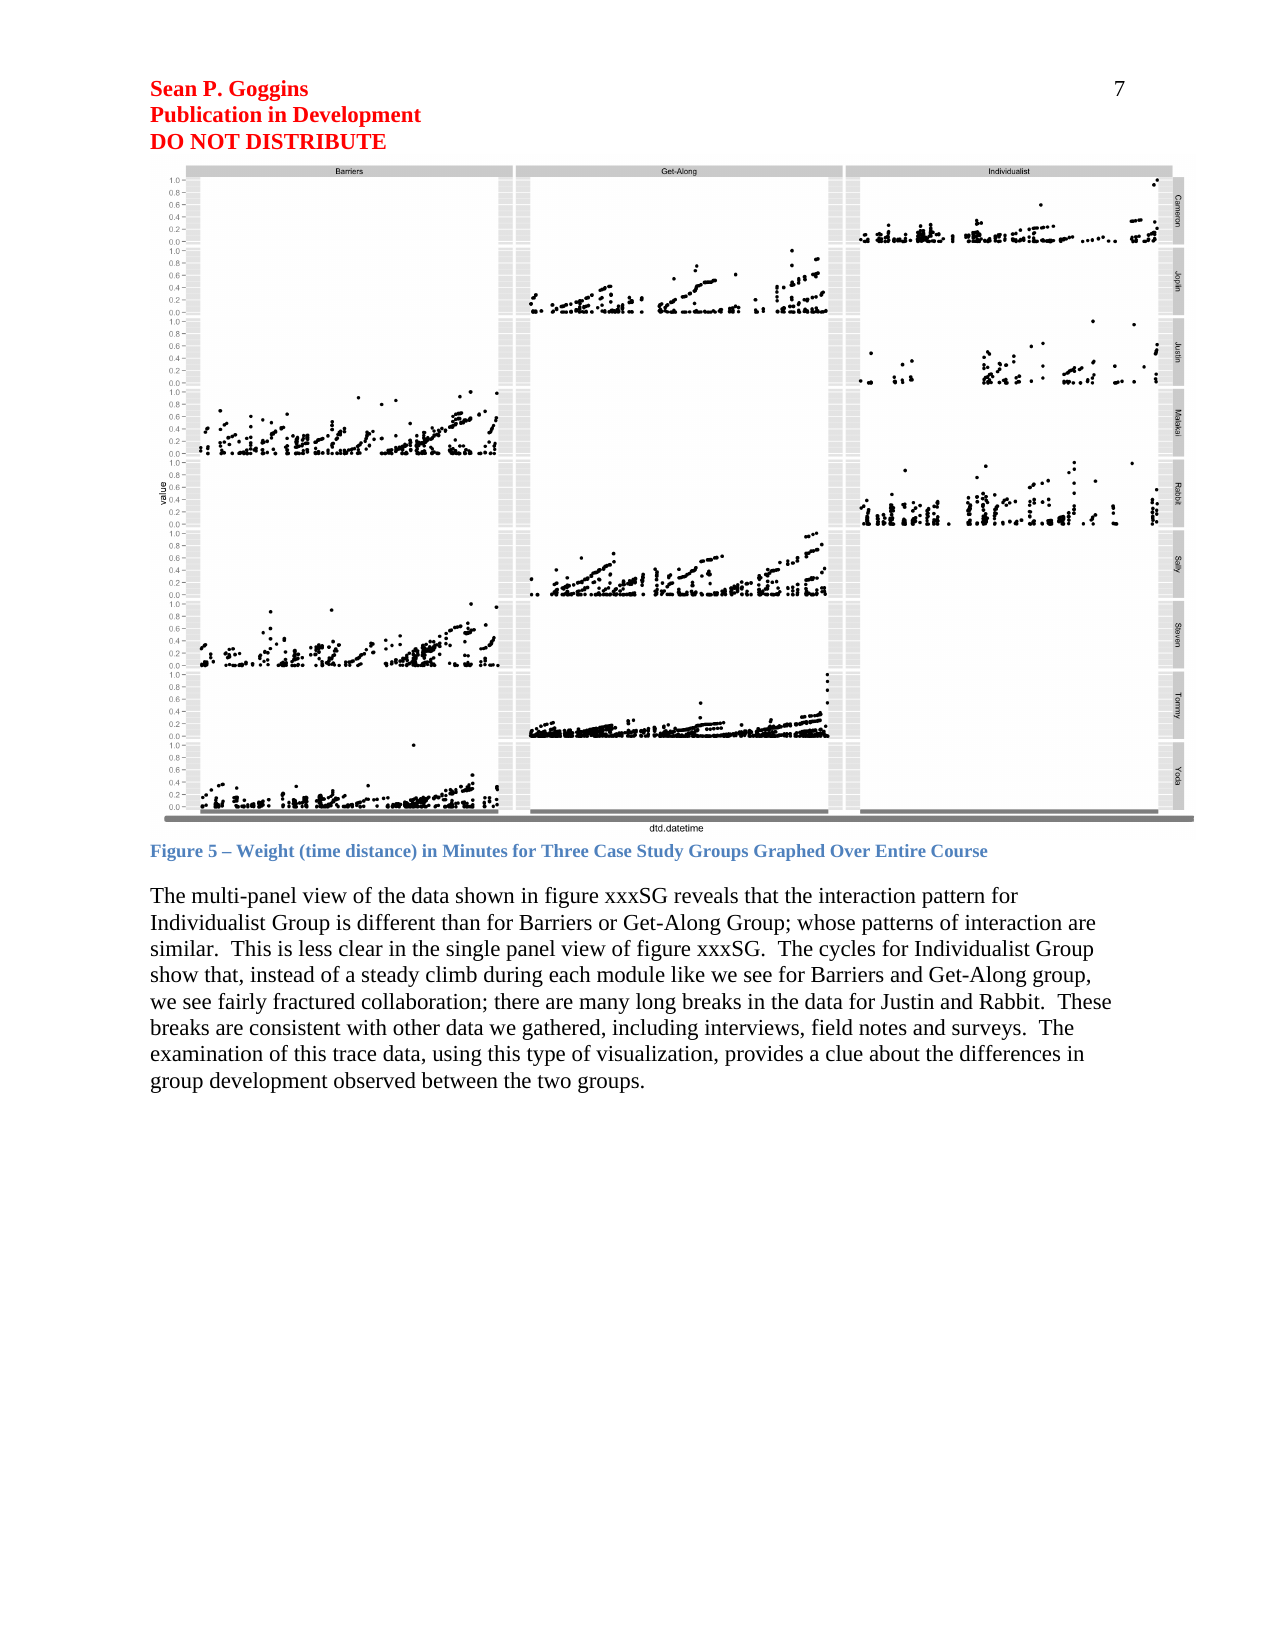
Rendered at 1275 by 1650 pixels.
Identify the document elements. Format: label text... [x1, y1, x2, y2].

picture [150, 154, 1196, 840]
text The multi-panel view of the data shown in figure xxxSG reveals that the interaction pattern for Individualist Group is different than for Barriers or Get-Along Group; whose patterns of interaction are similar. This is less clear in the single panel view of figure xxxSG. The cycles for Individualist Group show that, instead of a steady climb during each module like we see for Barriers and Get-Along group, we see fairly fractured collaboration; there are many long breaks in the data for Justin and Rabbit. These breaks are consistent with other data we gathered, including interviews, field notes and surveys. The examination of this trace data, using this type of visualization, provides a clue about the differences in group development observed between the two groups. [150, 882, 1125, 1093]
